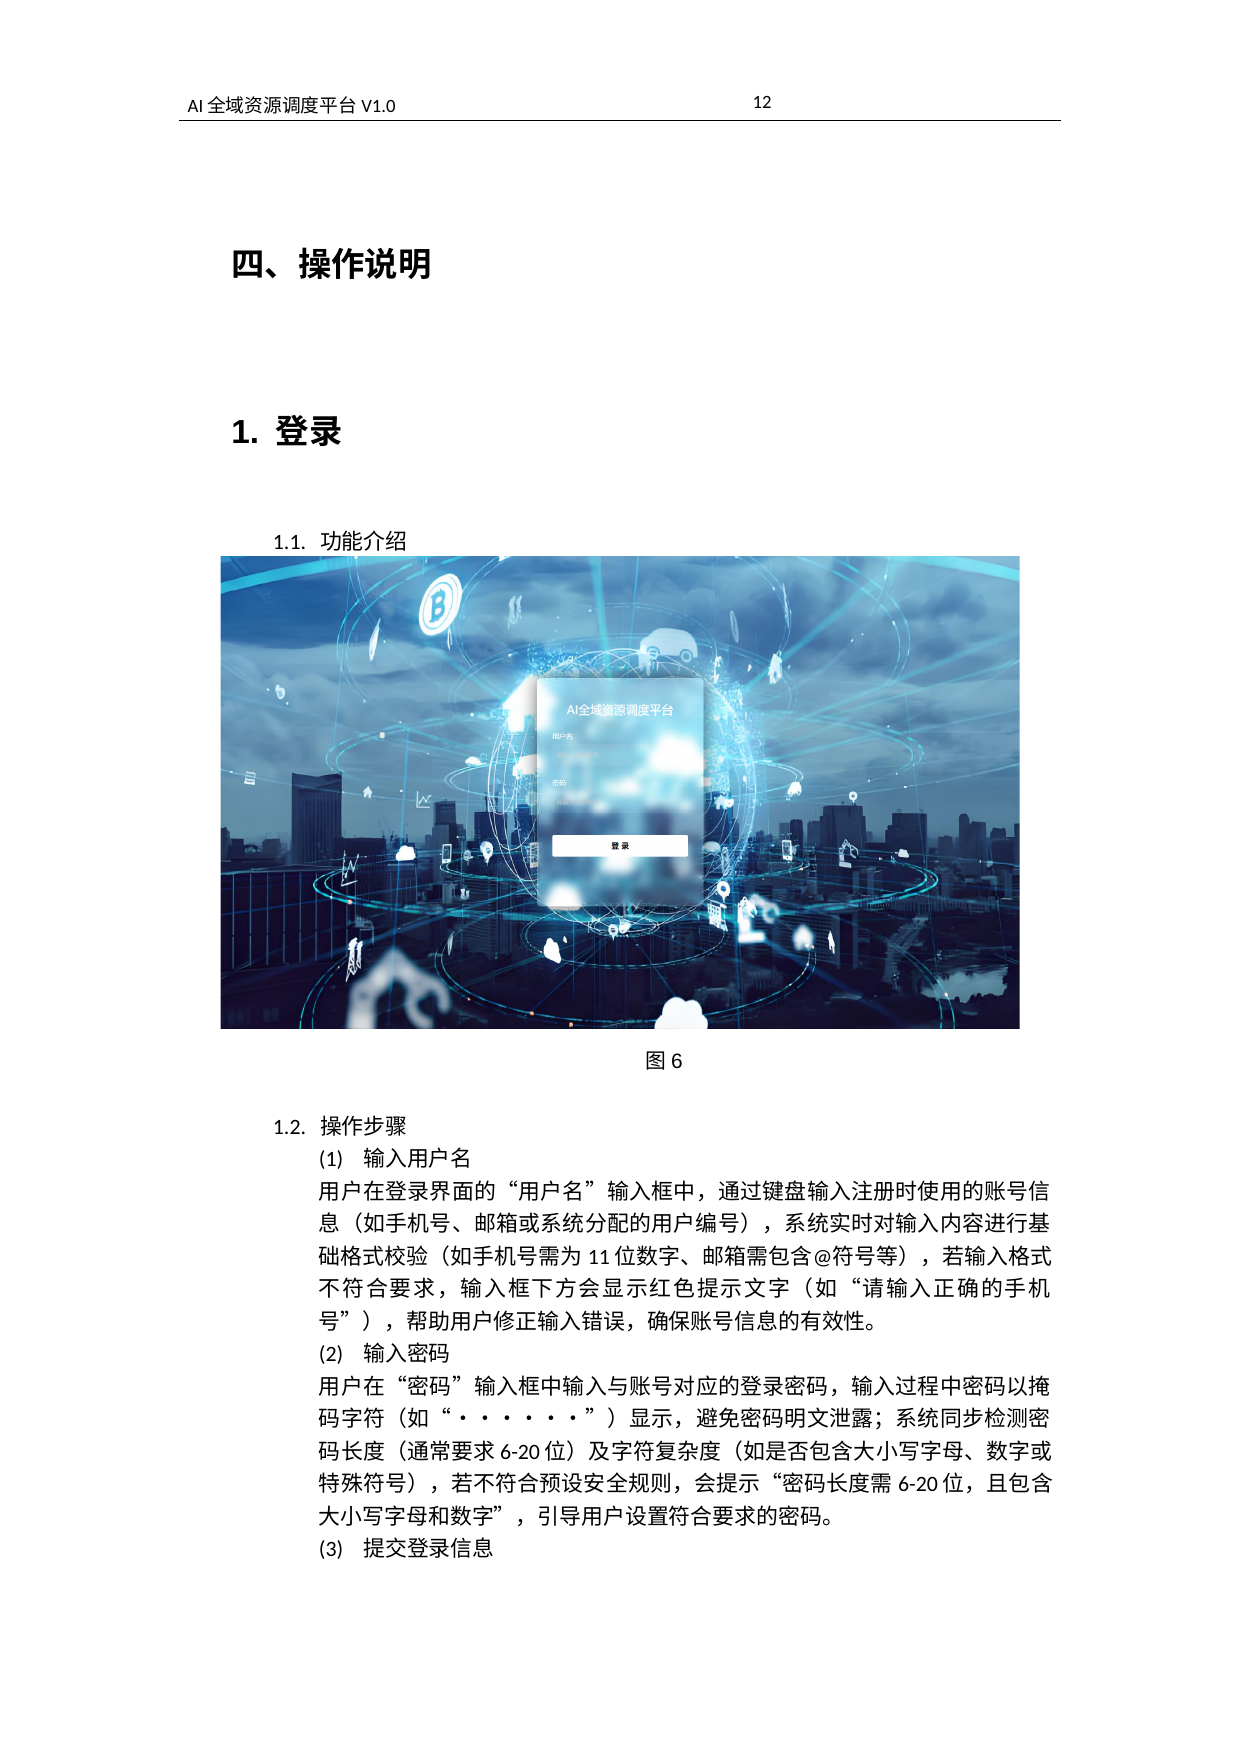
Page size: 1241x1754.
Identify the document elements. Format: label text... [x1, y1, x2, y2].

text 用户在登录界面的“用户名”输入框中，通过键盘输入注册时使用的账号信息（如手机号、邮箱或系统分配的用户编号），系统实时对输入内容进行基础格式校验（如手机号需为11位数字、邮箱需包含@符号等），若输入格式不符合要求，输入框下方会显示红色提示文字（如“请输入正确的手机号”），帮助用户修正输入错误，确保账号信息的有效性。 [319, 1173, 1053, 1336]
list 操作步骤 [273, 1108, 1053, 1141]
subtitle 登录 [231, 397, 1053, 462]
subtitle 输入用户名 [319, 1141, 1053, 1173]
subtitle 提交登录信息 [319, 1531, 1053, 1563]
text 图 6 [231, 1043, 1053, 1076]
subtitle 输入密码 [319, 1336, 1053, 1368]
picture [220, 556, 1020, 1029]
list 功能介绍 [273, 523, 1053, 556]
subtitle 操作说明 [187, 230, 1053, 295]
text 用户在“密码”输入框中输入与账号对应的登录密码，输入过程中密码以掩码字符（如“••••••”）显示，避免密码明文泄露；系统同步检测密码长度（通常要求6-20位）及字符复杂度（如是否包含大小写字母、数字或特殊符号），若不符合预设安全规则，会提示“密码长度需6-20位，且包含大小写字母和数字”，引导用户设置符合要求的密码。 [319, 1368, 1053, 1531]
